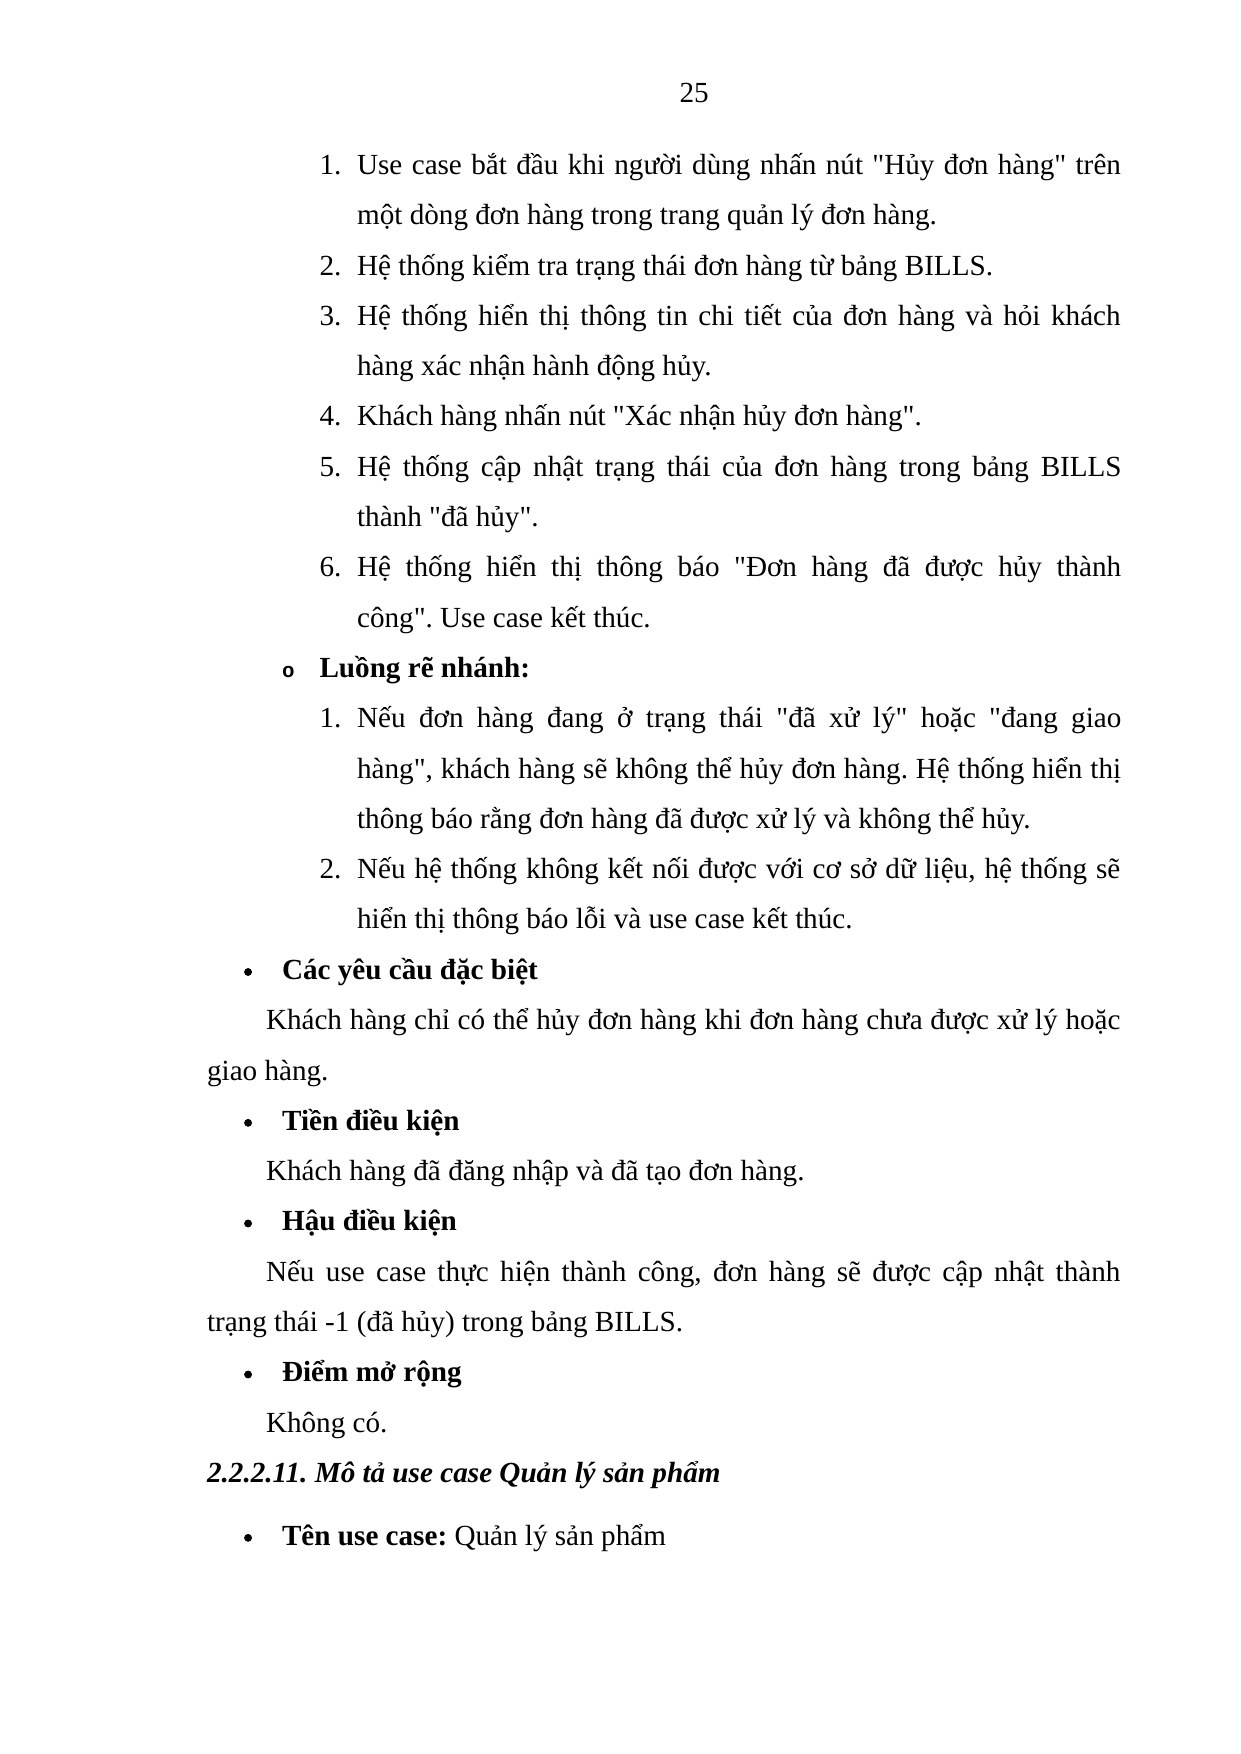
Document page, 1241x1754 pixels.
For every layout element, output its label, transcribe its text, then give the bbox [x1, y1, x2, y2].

list Hệ thống cập nhật trạng thái của đơn hàng trong bảng BILLS thành "đã hủy". [319, 449, 1122, 533]
list Nếu đơn hàng đang ở trạng thái "đã xử lý" hoặc "đang giao hàng", khách hàng sẽ không thể hủy đơn hàng. Hệ thống hiển thị thông báo rằng đơn hàng đã được xử lý và không thể hủy. [319, 700, 1122, 834]
list Khách hàng nhấn nút "Xác nhận hủy đơn hàng". [319, 398, 1122, 432]
text Không có. [207, 1405, 1122, 1438]
list Hệ thống hiển thị thông báo "Đơn hàng đã được hủy thành công". Use case kết thúc. [319, 549, 1122, 633]
list Use case bắt đầu khi người dùng nhấn nút "Hủy đơn hàng" trên một dòng đơn hàng trong trang quản lý đơn hàng. [319, 147, 1122, 231]
list Hệ thống kiểm tra trạng thái đơn hàng từ bảng BILLS. [319, 248, 1122, 281]
text Khách hàng chỉ có thể hủy đơn hàng khi đơn hàng chưa được xử lý hoặc giao hàng. [207, 1002, 1122, 1086]
list Luồng rẽ nhánh: [282, 650, 1122, 684]
subtitle 2.2.2.11. Mô tả use case Quản lý sản phẩm [207, 1455, 1122, 1489]
text Nếu use case thực hiện thành công, đơn hàng sẽ được cập nhật thành trạng thái -1 (đã hủy) trong bảng BILLS. [207, 1254, 1122, 1338]
list Nếu hệ thống không kết nối được với cơ sở dữ liệu, hệ thống sẽ hiển thị thông báo lỗi và use case kết thúc. [319, 851, 1122, 935]
list Các yêu cầu đặc biệt [244, 952, 1122, 986]
list Tiền điều kiện [244, 1103, 1122, 1136]
list Tên use case: Quản lý sản phẩm [244, 1518, 1122, 1551]
list Điểm mở rộng [244, 1354, 1122, 1388]
list Hậu điều kiện [244, 1203, 1122, 1237]
text Khách hàng đã đăng nhập và đã tạo đơn hàng. [207, 1153, 1122, 1187]
list Hệ thống hiển thị thông tin chi tiết của đơn hàng và hỏi khách hàng xác nhận hành động hủy. [319, 298, 1122, 382]
